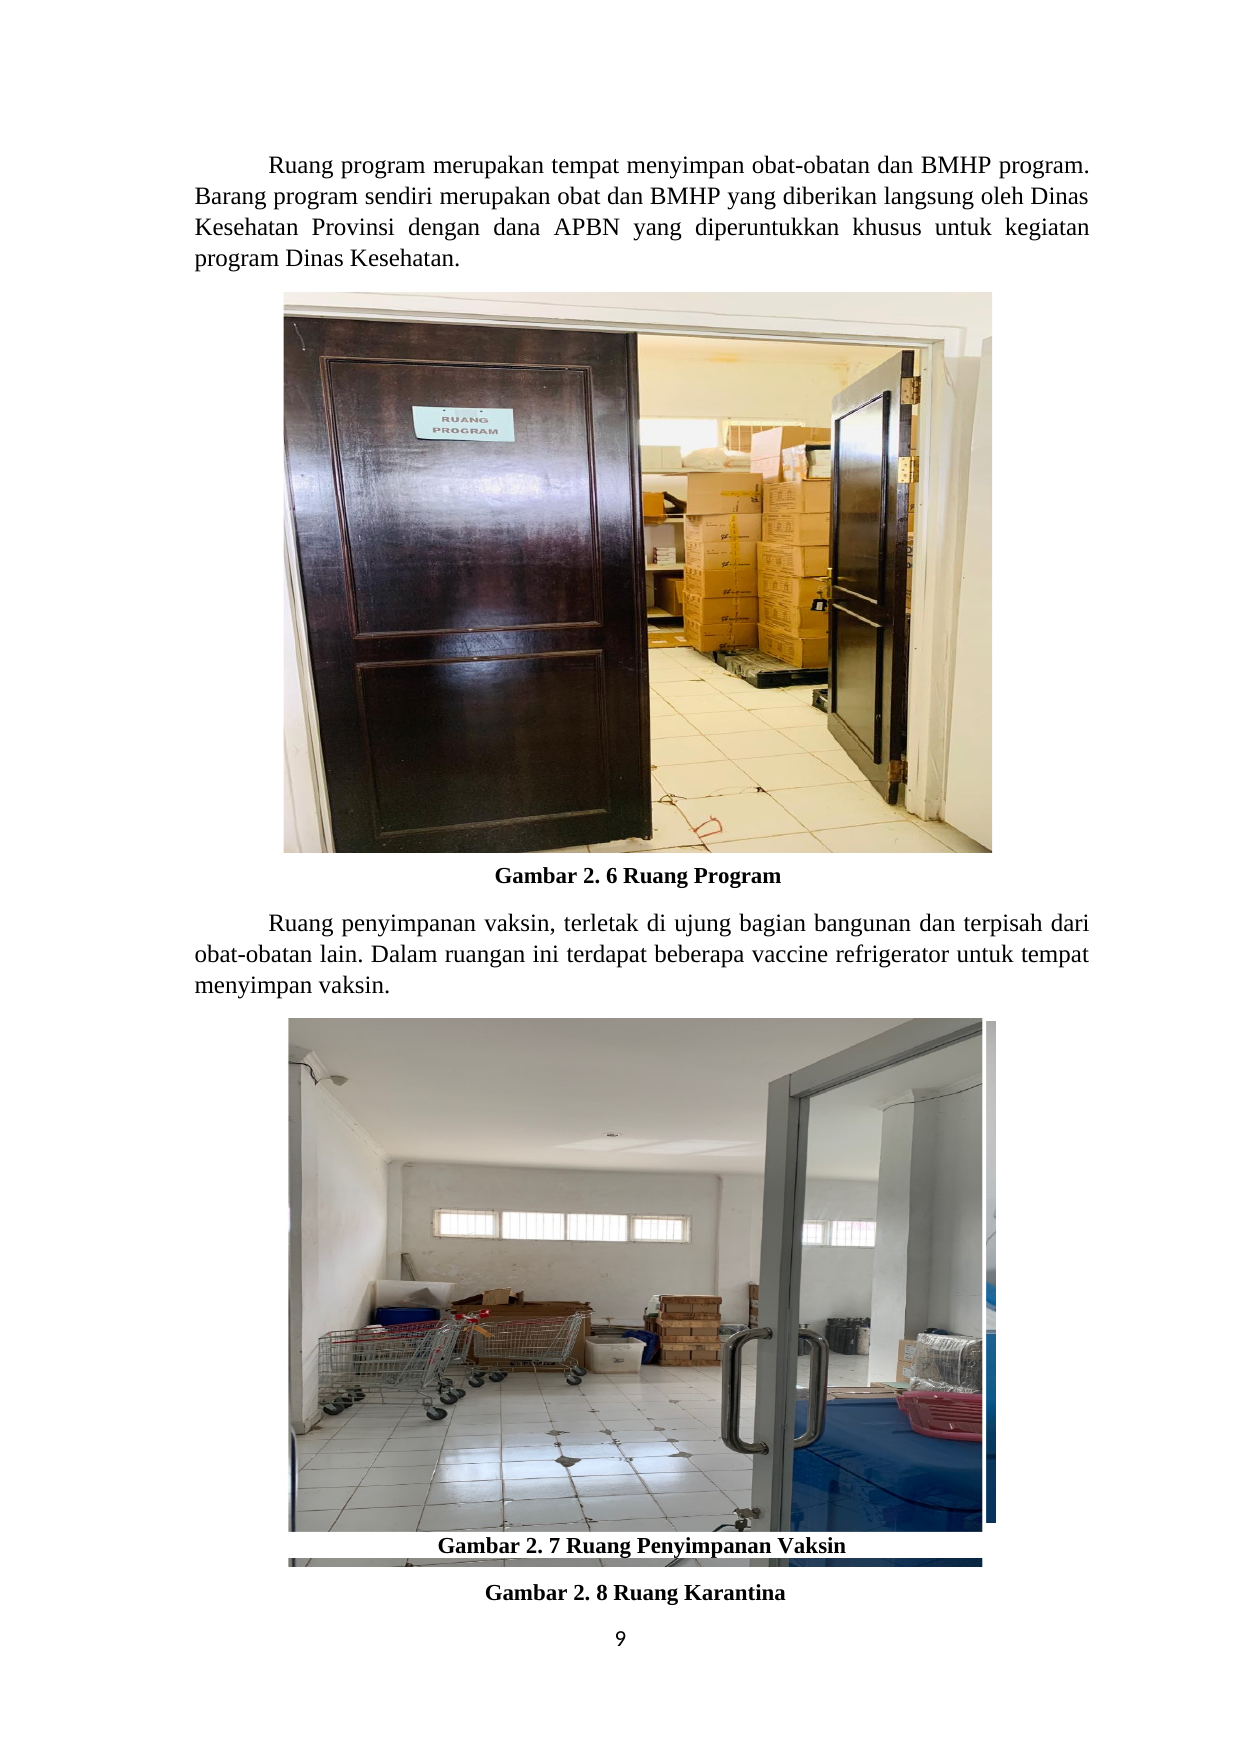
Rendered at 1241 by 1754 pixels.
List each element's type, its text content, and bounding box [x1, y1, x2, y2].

picture [287, 1021, 996, 1523]
picture [283, 292, 993, 853]
text Ruang penyimpanan vaksin, terletak di ujung bagian bangunan dan terpisah dari obat-obatan lain. Dalam ruangan ini terdapat beberapa vaccine refrigerator untuk tempat menyimpan vaksin. [194, 908, 1090, 999]
text Ruang program merupakan tempat menyimpan obat-obatan dan BMHP program. Barang program sendiri merupakan obat dan BMHP yang diberikan langsung oleh Dinas Kesehatan Provinsi dengan dana APBN yang diperuntukkan khusus untuk kegiatan program Dinas Kesehatan. [194, 150, 1090, 272]
